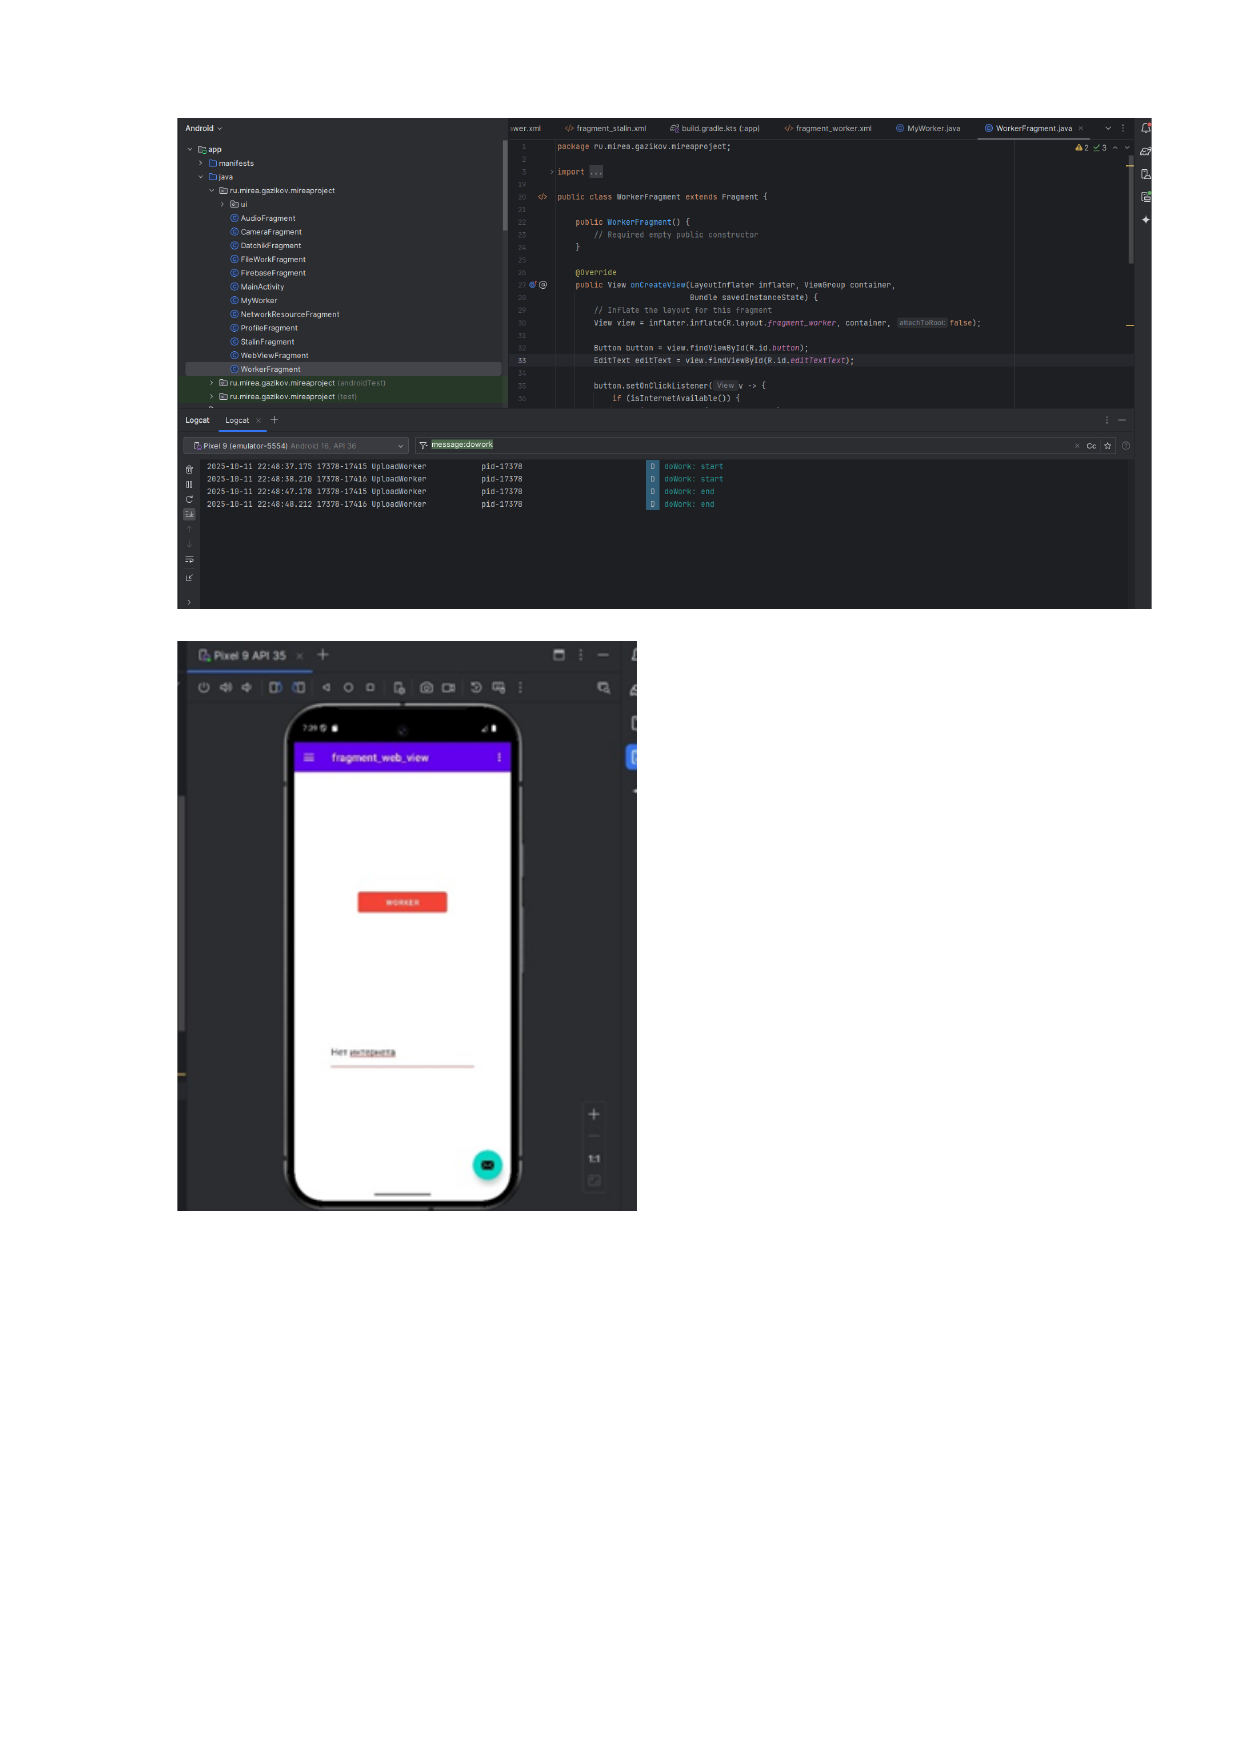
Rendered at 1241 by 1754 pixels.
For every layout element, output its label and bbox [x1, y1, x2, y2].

picture [177, 641, 637, 1211]
picture [177, 118, 1152, 609]
